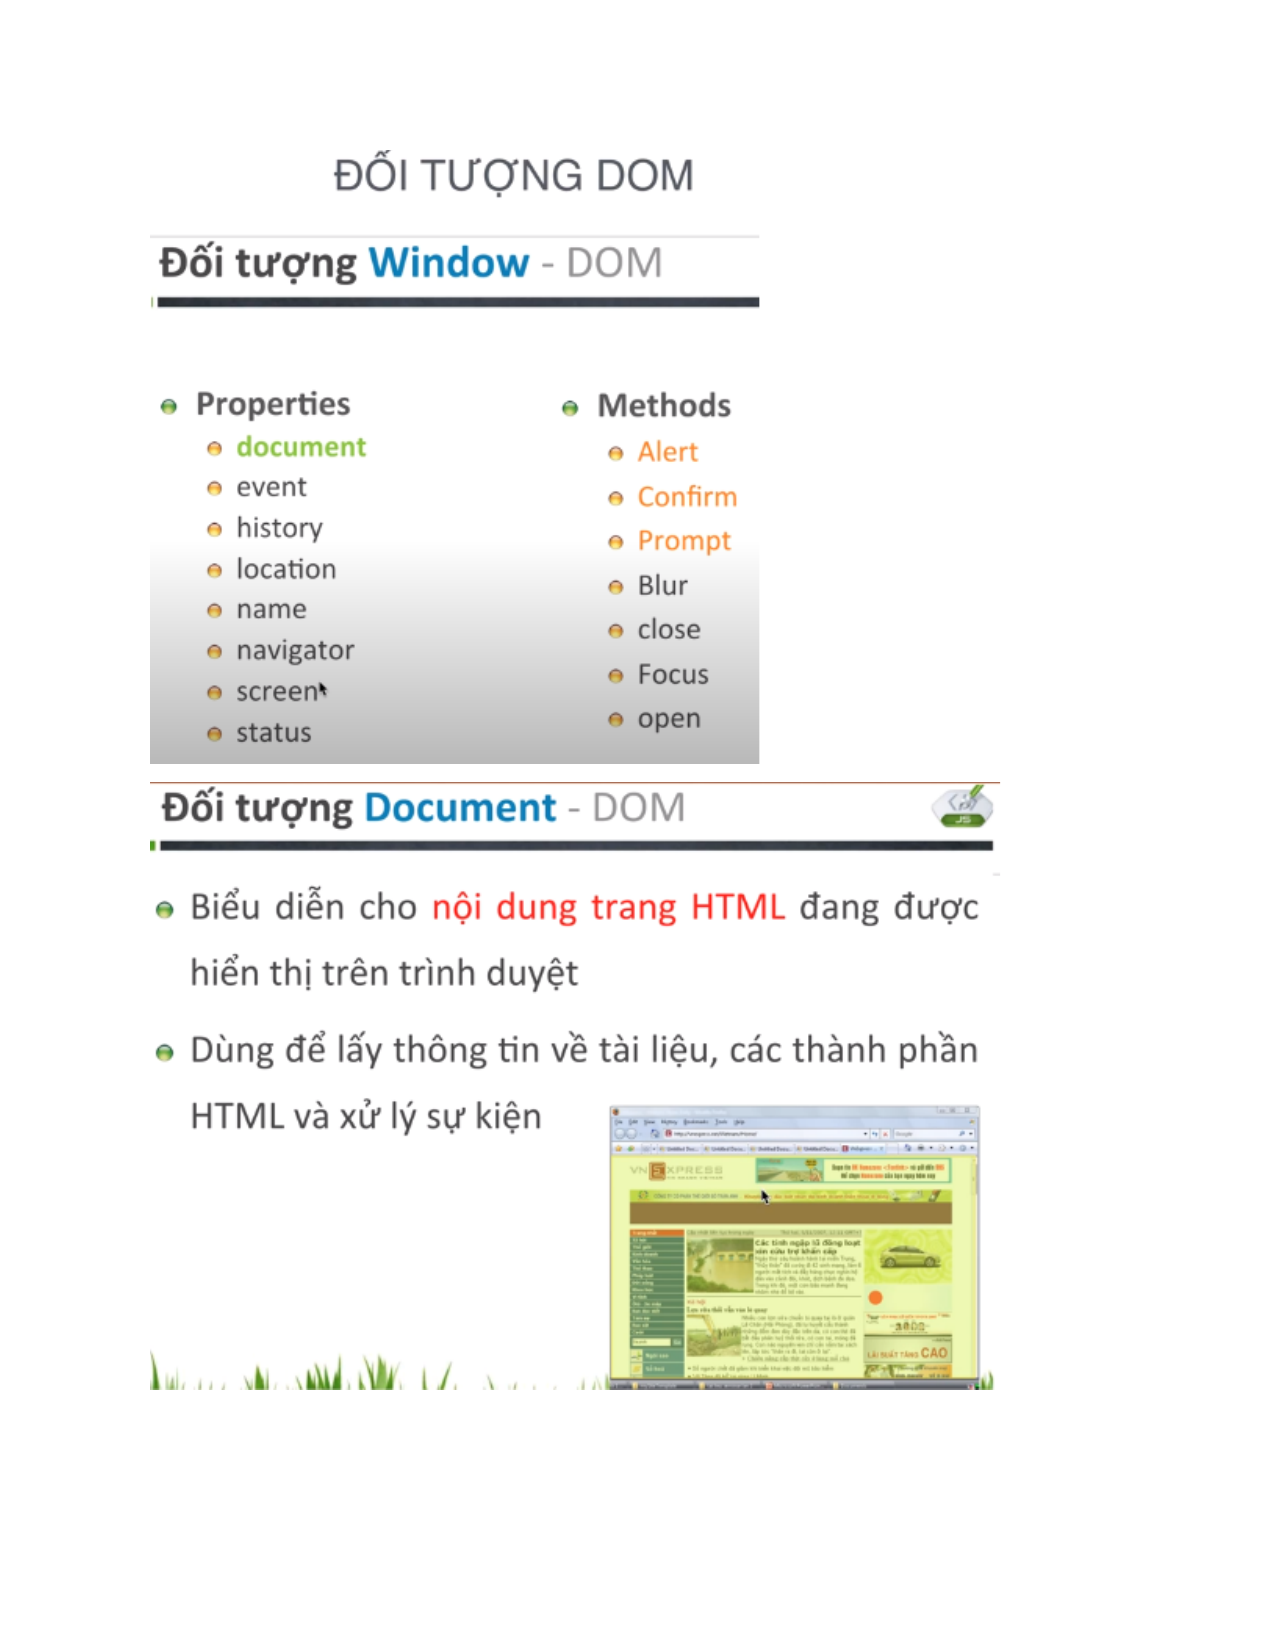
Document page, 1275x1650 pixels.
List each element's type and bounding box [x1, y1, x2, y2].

picture [150, 150, 760, 764]
picture [150, 782, 1001, 1390]
